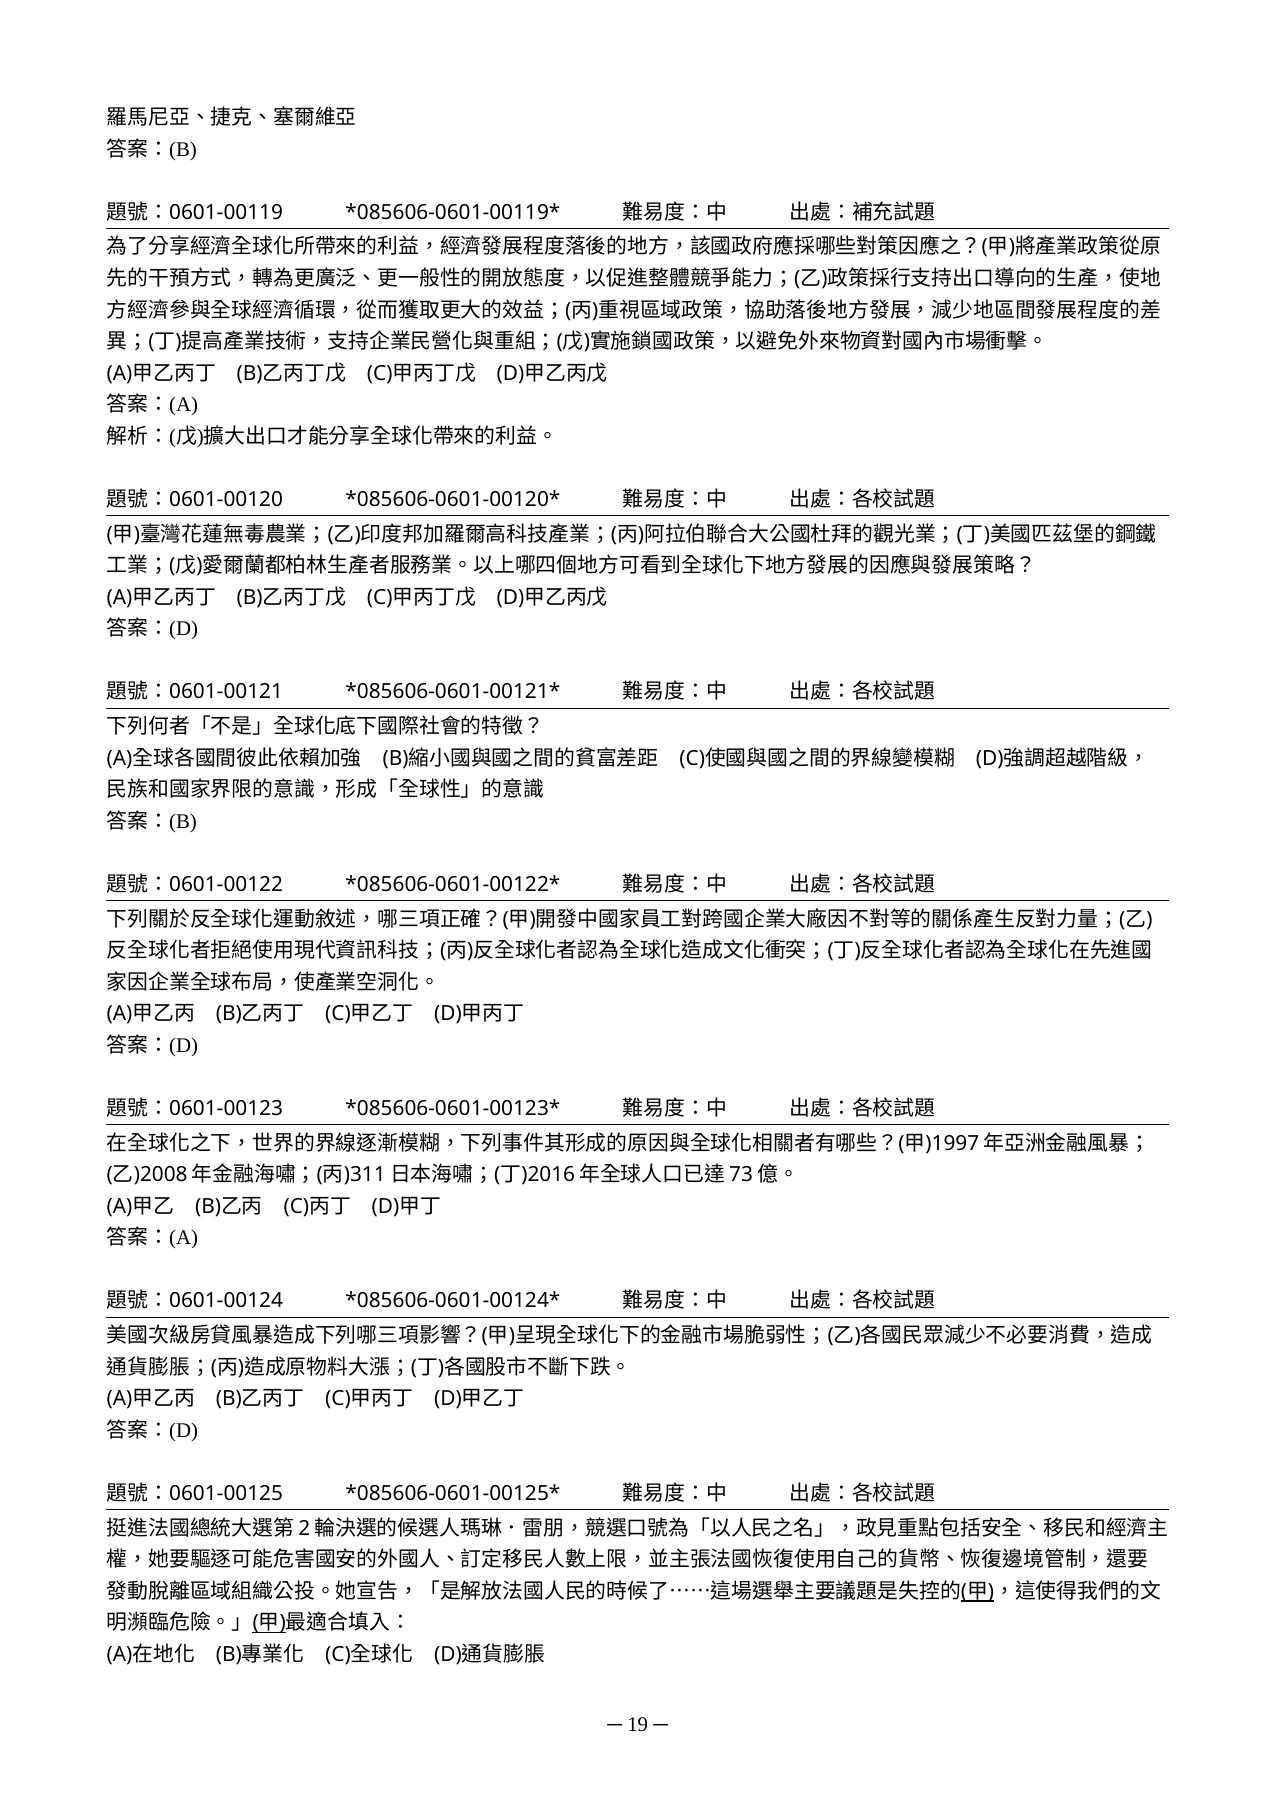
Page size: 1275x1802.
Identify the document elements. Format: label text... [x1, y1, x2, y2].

text 在全球化之下，世界的界線逐漸模糊，下列事件其形成的原因與全球化相關者有哪些？(甲)1997年亞洲金融風暴；(乙)2008年金融海嘯；(丙)311日本海嘯；(丁)2016年全球人口已達73億。 (A)甲乙 (B)乙丙 (C)丙丁 (D)甲丁 [106, 1125, 1169, 1220]
text 答案：(D) [106, 611, 1169, 642]
text 美國次級房貸風暴造成下列哪三項影響？(甲)呈現全球化下的金融市場脆弱性；(乙)各國民眾減少不必要消費，造成通貨膨脹；(丙)造成原物料大漲；(丁)各國股市不斷下跌。 (A)甲乙丙 (B)乙丙丁 (C)甲丙丁 (D)甲乙丁 [106, 1318, 1169, 1412]
text 答案：(B) [106, 131, 1169, 163]
text 題號：0601-00119 *085606-0601-00119* 難易度：中 出處：補充試題 [106, 194, 1169, 228]
text 答案：(A) [106, 387, 1169, 418]
text 題號：0601-00121 *085606-0601-00121* 難易度：中 出處：各校試題 [106, 674, 1169, 708]
text 答案：(A) [106, 1220, 1169, 1252]
text 題號：0601-00125 *085606-0601-00125* 難易度：中 出處：各校試題 [106, 1476, 1169, 1509]
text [106, 100, 1169, 131]
text 為了分享經濟全球化所帶來的利益，經濟發展程度落後的地方，該國政府應採哪些對策因應之？(甲)將產業政策從原先的干預方式，轉為更廣泛、更一般性的開放態度，以促進整體競爭能力；(乙)政策採行支持出口導向的生產，使地方經濟參與全球經濟循環，從而獲取更大的效益；(丙)重視區域政策，協助落後地方發展，減少地區間發展程度的差異；(丁)提高產業技術，支持企業民營化與重組；(戊)實施鎖國政策，以避免外來物資對國內市場衝擊。 (A)甲乙丙丁 (B)乙丙丁戊 (C)甲丙丁戊 (D)甲乙丙戊 [106, 229, 1169, 387]
text 答案：(D) [106, 1027, 1169, 1059]
text 題號：0601-00120 *085606-0601-00120* 難易度：中 出處：各校試題 [106, 482, 1169, 515]
text 下列關於反全球化運動敘述，哪三項正確？(甲)開發中國家員工對跨國企業大廠因不對等的關係產生反對力量；(乙)反全球化者拒絕使用現代資訊科技；(丙)反全球化者認為全球化造成文化衝突；(丁)反全球化者認為全球化在先進國家因企業全球布局，使產業空洞化。 (A)甲乙丙 (B)乙丙丁 (C)甲乙丁 (D)甲丙丁 [106, 901, 1169, 1027]
text (甲)臺灣花蓮無毒農業；(乙)印度邦加羅爾高科技產業；(丙)阿拉伯聯合大公國杜拜的觀光業；(丁)美國匹茲堡的鋼鐵工業；(戊)愛爾蘭都柏林生產者服務業。以上哪四個地方可看到全球化下地方發展的因應與發展策略？ (A)甲乙丙丁 (B)乙丙丁戊 (C)甲丙丁戊 (D)甲乙丙戊 [106, 516, 1169, 611]
text 挺進法國總統大選第2輪決選的候選人瑪琳．雷朋，競選口號為「以人民之名」，政見重點包括安全、移民和經濟主權，她要驅逐可能危害國安的外國人、訂定移民人數上限，並主張法國恢復使用自己的貨幣、恢復邊境管制，還要發動脫離區域組織公投。她宣告，「是解放法國人民的時候了……這場選舉主要議題是失控的(甲)，這使得我們的文明瀕臨危險。」(甲)最適合填入： (A)在地化 (B)專業化 (C)全球化 (D)通貨膨脹 [106, 1510, 1169, 1668]
text 題號：0601-00124 *085606-0601-00124* 難易度：中 出處：各校試題 [106, 1283, 1169, 1317]
text 答案：(D) [106, 1412, 1169, 1444]
text 解析：(戊)擴大出口才能分享全球化帶來的利益。 [106, 418, 1169, 450]
text 答案：(B) [106, 803, 1169, 835]
text 題號：0601-00122 *085606-0601-00122* 難易度：中 出處：各校試題 [106, 867, 1169, 900]
text 下列何者「不是」全球化底下國際社會的特徵？ (A)全球各國間彼此依賴加強 (B)縮小國與國之間的貧富差距 (C)使國與國之間的界線變模糊 (D)強調超越階級，民族和國家界限的意識，形成「全球性」的意識 [106, 709, 1169, 803]
text 題號：0601-00123 *085606-0601-00123* 難易度：中 出處：各校試題 [106, 1091, 1169, 1124]
